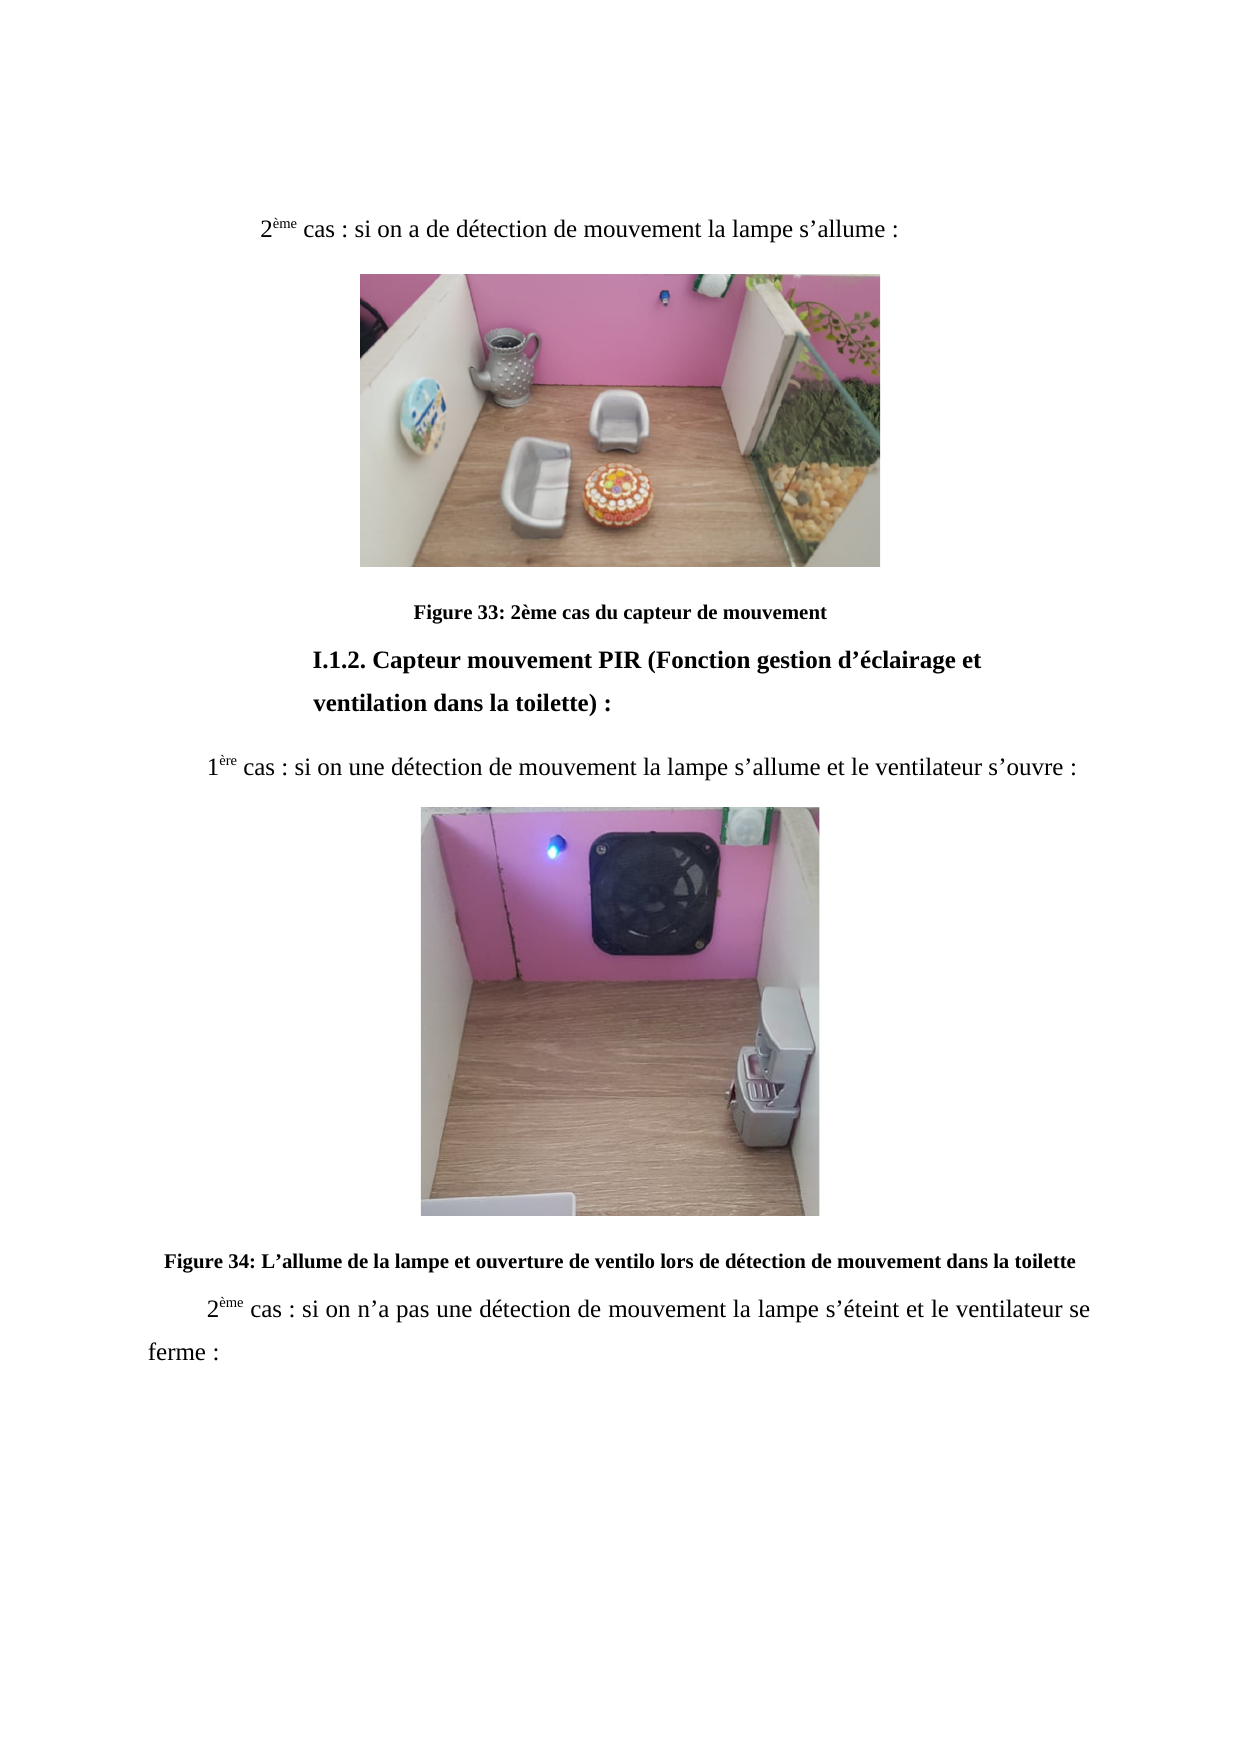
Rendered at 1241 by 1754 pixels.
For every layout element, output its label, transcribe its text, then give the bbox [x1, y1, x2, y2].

picture [360, 274, 880, 567]
text 2ème cas : si on a de détection de mouvement la lampe s’allume : [260, 214, 1093, 243]
text 1ère cas : si on une détection de mouvement la lampe s’allume et le ventilateur s’ouvre : [148, 752, 1093, 781]
text 2ème cas : si on n’a pas une détection de mouvement la lampe s’éteint et le ventilateur se ferme : [148, 1294, 1093, 1366]
picture [420, 807, 820, 1216]
subtitle Capteur mouvement PIR (Fonction gestion d’éclairage et ventilation dans la toilette) : [313, 645, 1045, 717]
